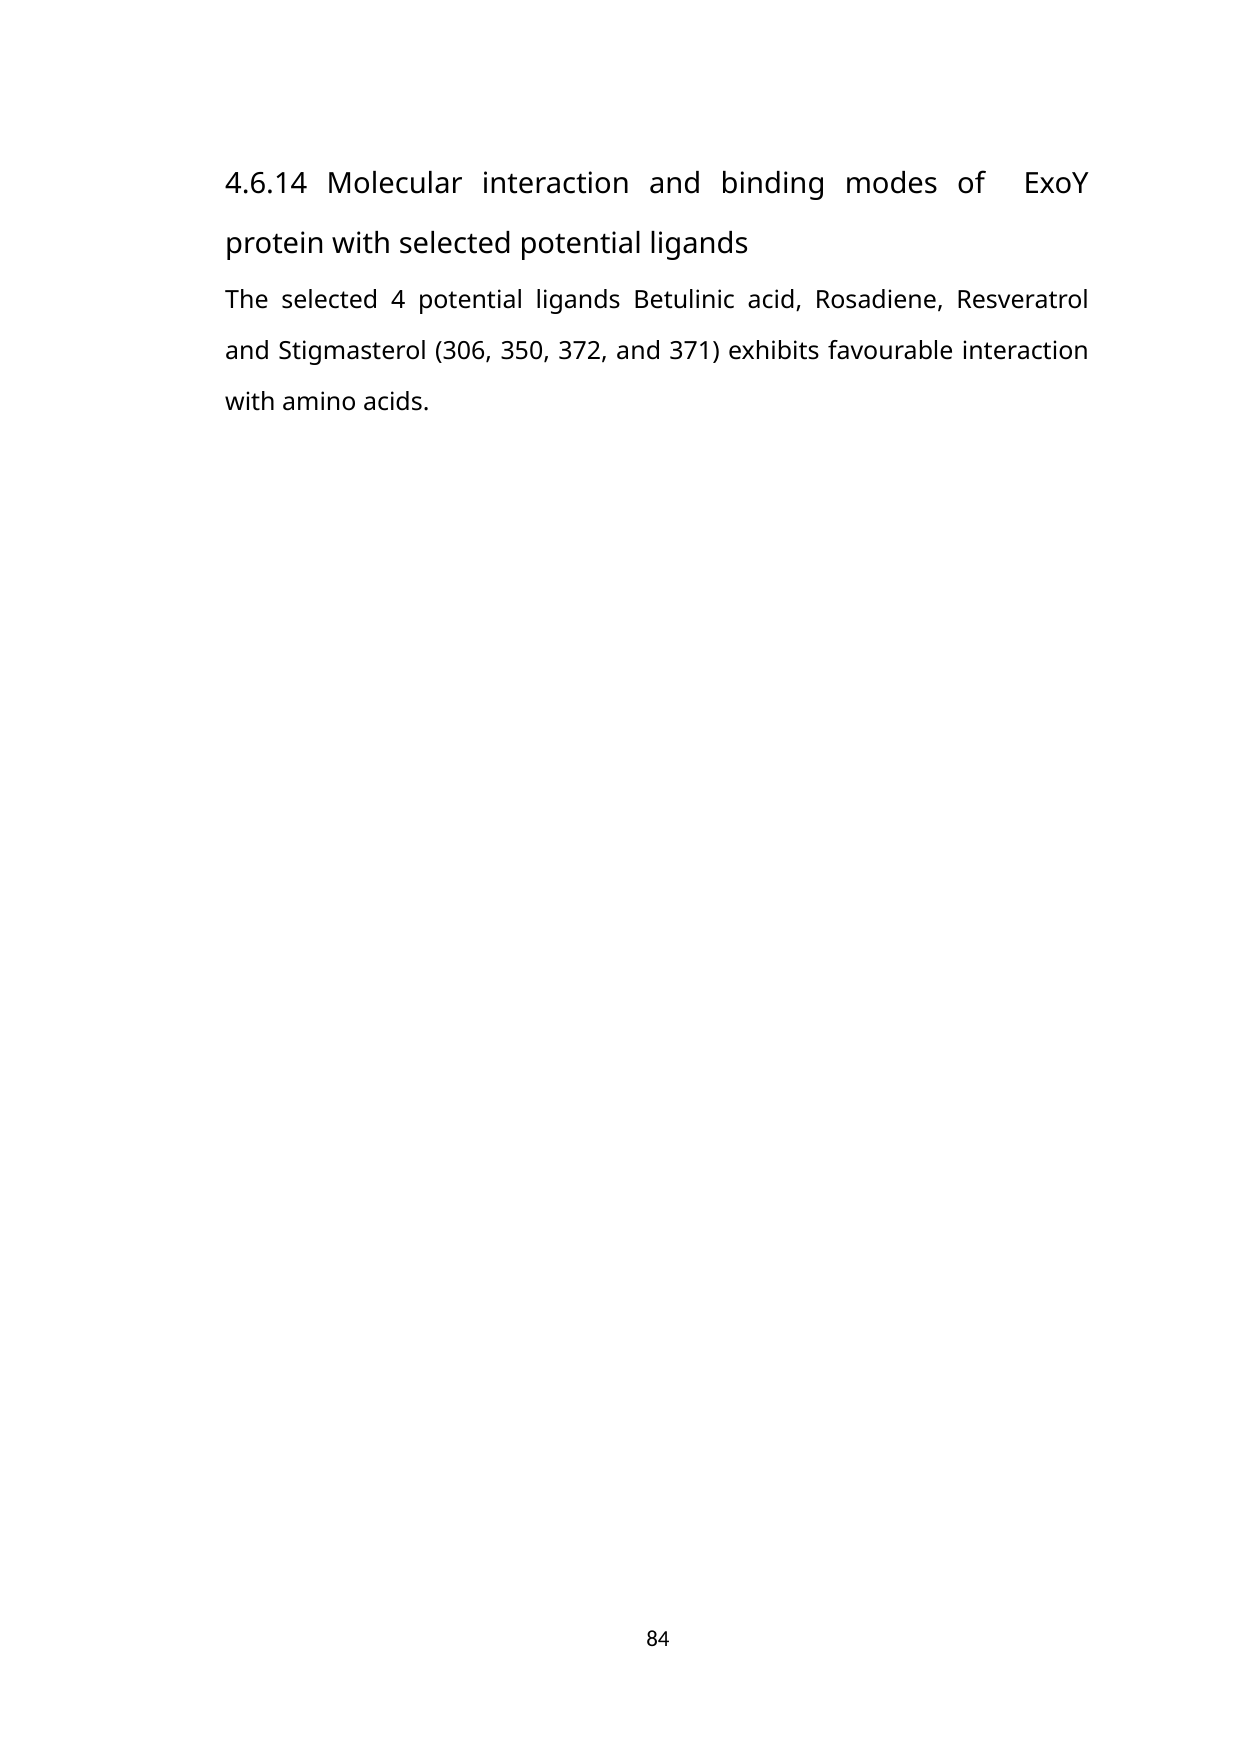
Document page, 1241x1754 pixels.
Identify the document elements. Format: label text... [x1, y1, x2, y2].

text The selected 4 potential ligands Betulinic acid, Rosadiene, Resveratrol and Stigmasterol (306, 350, 372, and 371) exhibits favourable interaction with amino acids. [225, 281, 1090, 418]
title 4.6.14 Molecular interaction and binding modes of ExoY protein with selected potential ligands [225, 162, 1090, 262]
